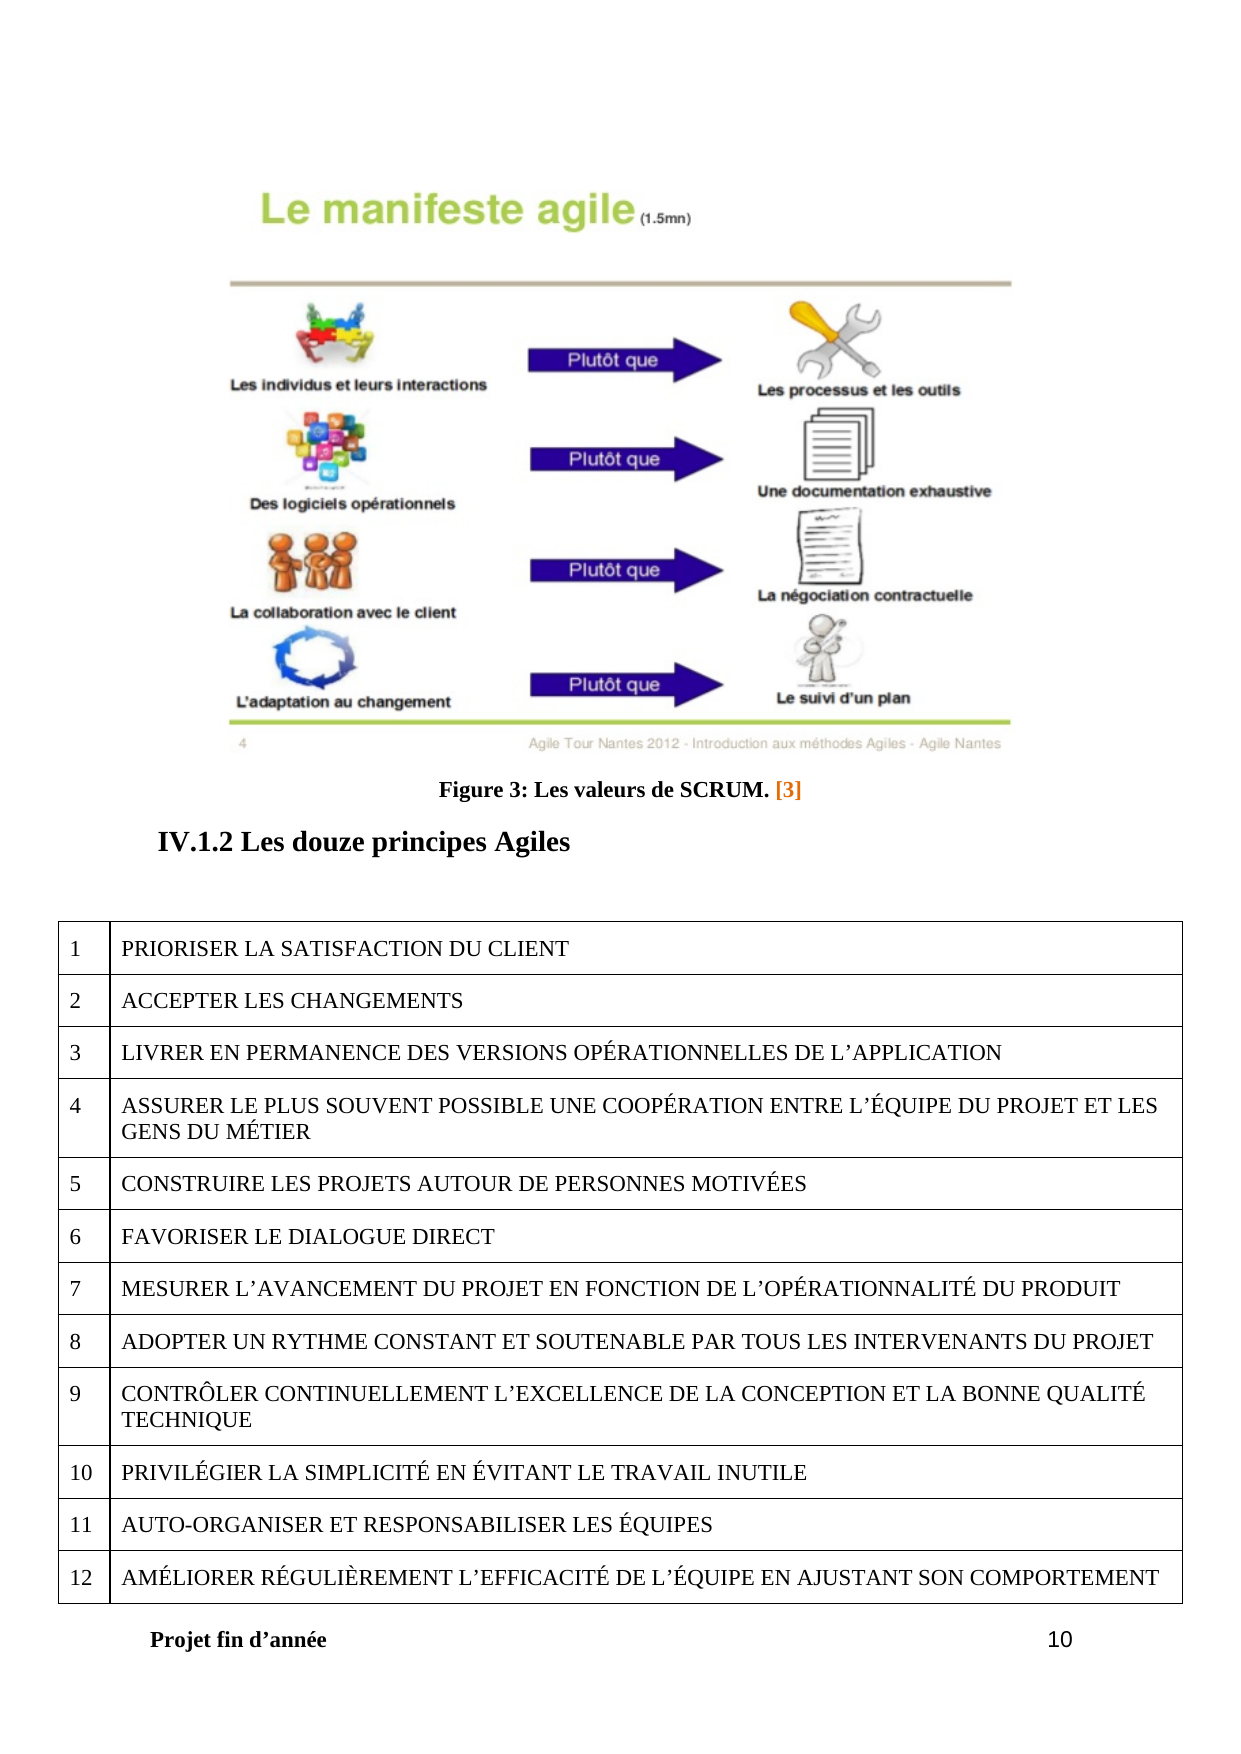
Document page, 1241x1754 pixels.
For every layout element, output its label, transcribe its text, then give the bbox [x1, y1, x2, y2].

table_cell 5 [59, 1158, 109, 1209]
table_cell 4 [59, 1079, 109, 1157]
text Figure 3: Les valeurs de SCRUM. [3] [150, 777, 1090, 803]
table_cell ADOPTER UN RYTHME CONSTANT ET SOUTENABLE PAR TOUS LES INTERVENANTS DU PROJET [111, 1315, 1182, 1367]
table_cell AUTO-ORGANISER ET RESPONSABILISER LES ÉQUIPES [111, 1499, 1182, 1550]
table_cell 10 [59, 1446, 109, 1498]
table_cell 12 [59, 1551, 109, 1602]
table_cell 11 [59, 1499, 109, 1550]
table_cell 8 [59, 1315, 109, 1367]
table_cell 9 [59, 1368, 109, 1445]
table_cell 2 [59, 975, 109, 1026]
table_header PRIORISER LA SATISFACTION DU CLIENT [111, 922, 1182, 973]
table_cell MESURER L’AVANCEMENT DU PROJET EN FONCTION DE L’OPÉRATIONNALITÉ DU PRODUIT [111, 1263, 1182, 1314]
table_cell 7 [59, 1263, 109, 1314]
table_header 1 [59, 922, 109, 973]
table_cell CONSTRUIRE LES PROJETS AUTOUR DE PERSONNES MOTIVÉES [111, 1158, 1182, 1209]
table_cell CONTRÔLER CONTINUELLEMENT L’EXCELLENCE DE LA CONCEPTION ET LA BONNE QUALITÉ TECHNIQUE [111, 1368, 1182, 1445]
table_cell 6 [59, 1210, 109, 1262]
subtitle IV.1.2 Les douze principes Agiles [150, 824, 1090, 857]
table_cell LIVRER EN PERMANENCE DES VERSIONS OPÉRATIONNELLES DE L’APPLICATION [111, 1027, 1182, 1078]
table_cell PRIVILÉGIER LA SIMPLICITÉ EN ÉVITANT LE TRAVAIL INUTILE [111, 1446, 1182, 1498]
table_cell ACCEPTER LES CHANGEMENTS [111, 975, 1182, 1026]
table_cell ASSURER LE PLUS SOUVENT POSSIBLE UNE COOPÉRATION ENTRE L’ÉQUIPE DU PROJET ET LES GENS DU MÉTIER [111, 1079, 1182, 1157]
table_cell AMÉLIORER RÉGULIÈREMENT L’EFFICACITÉ DE L’ÉQUIPE EN AJUSTANT SON COMPORTEMENT [111, 1551, 1182, 1602]
table_cell FAVORISER LE DIALOGUE DIRECT [111, 1210, 1182, 1262]
table_cell 3 [59, 1027, 109, 1078]
picture [186, 150, 1054, 773]
